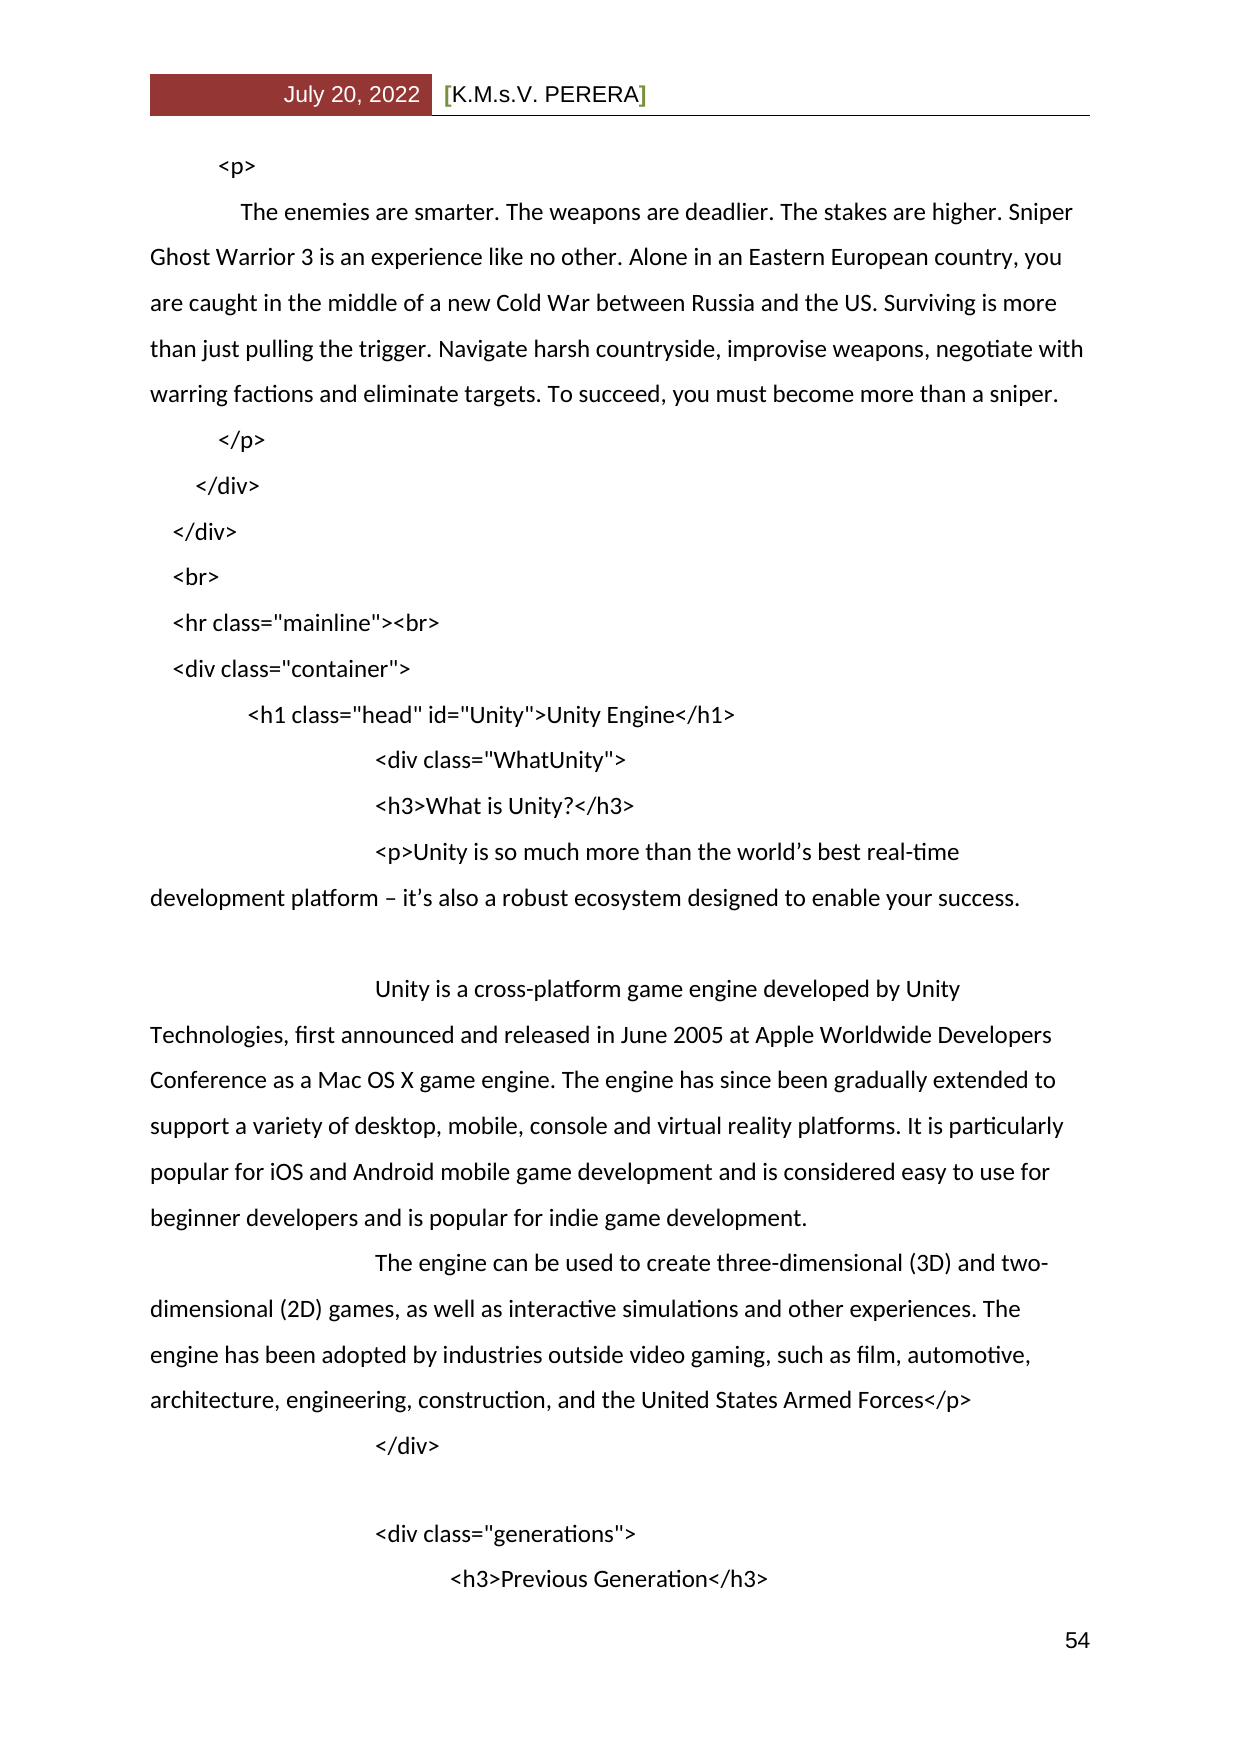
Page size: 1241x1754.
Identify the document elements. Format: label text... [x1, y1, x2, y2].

text <hr class="mainline"><br> [150, 607, 1090, 638]
text <br> [150, 562, 1090, 592]
text The engine can be used to create three-dimensional (3D) and two-dimensional (2D) games, as well as interactive simulations and other experiences. The engine has been adopted by industries outside video gaming, such as film, automotive, architecture, engineering, construction, and the United States Armed Forces</p> [150, 1247, 1090, 1415]
text </div> [150, 470, 1090, 501]
text <p>Unity is so much more than the world’s best real-time development platform – it’s also a robust ecosystem designed to enable your success. [150, 836, 1090, 912]
text The enemies are smarter. The weapons are deadlier. The stakes are higher. Sniper Ghost Warrior 3 is an experience like no other. Alone in an Eastern European country, you are caught in the middle of a new Cold War between Russia and the US. Surviving is more than just pulling the trigger. Navigate harsh countryside, improvise weapons, negotiate with warring factions and eliminate targets. To succeed, you must become more than a sniper. [150, 196, 1090, 409]
text </p> [150, 424, 1090, 455]
text <p> [150, 150, 1090, 181]
text <h1 class="head" id="Unity">Unity Engine</h1> [150, 699, 1090, 729]
text <h3>What is Unity?</h3> [150, 790, 1090, 821]
text <h3>Previous Generation</h3> [150, 1563, 1090, 1594]
text </div> [150, 1430, 1090, 1461]
text Unity is a cross-platform game engine developed by Unity Technologies, first announced and released in June 2005 at Apple Worldwide Developers Conference as a Mac OS X game engine. The engine has since been gradually extended to support a variety of desktop, mobile, console and virtual reality platforms. It is particularly popular for iOS and Android mobile game development and is considered easy to use for beginner developers and is popular for indie game development. [150, 973, 1090, 1232]
text </div> [150, 516, 1090, 546]
text <div class="WhatUnity"> [150, 744, 1090, 775]
text <div class="generations"> [150, 1518, 1090, 1548]
text <div class="container"> [150, 653, 1090, 683]
